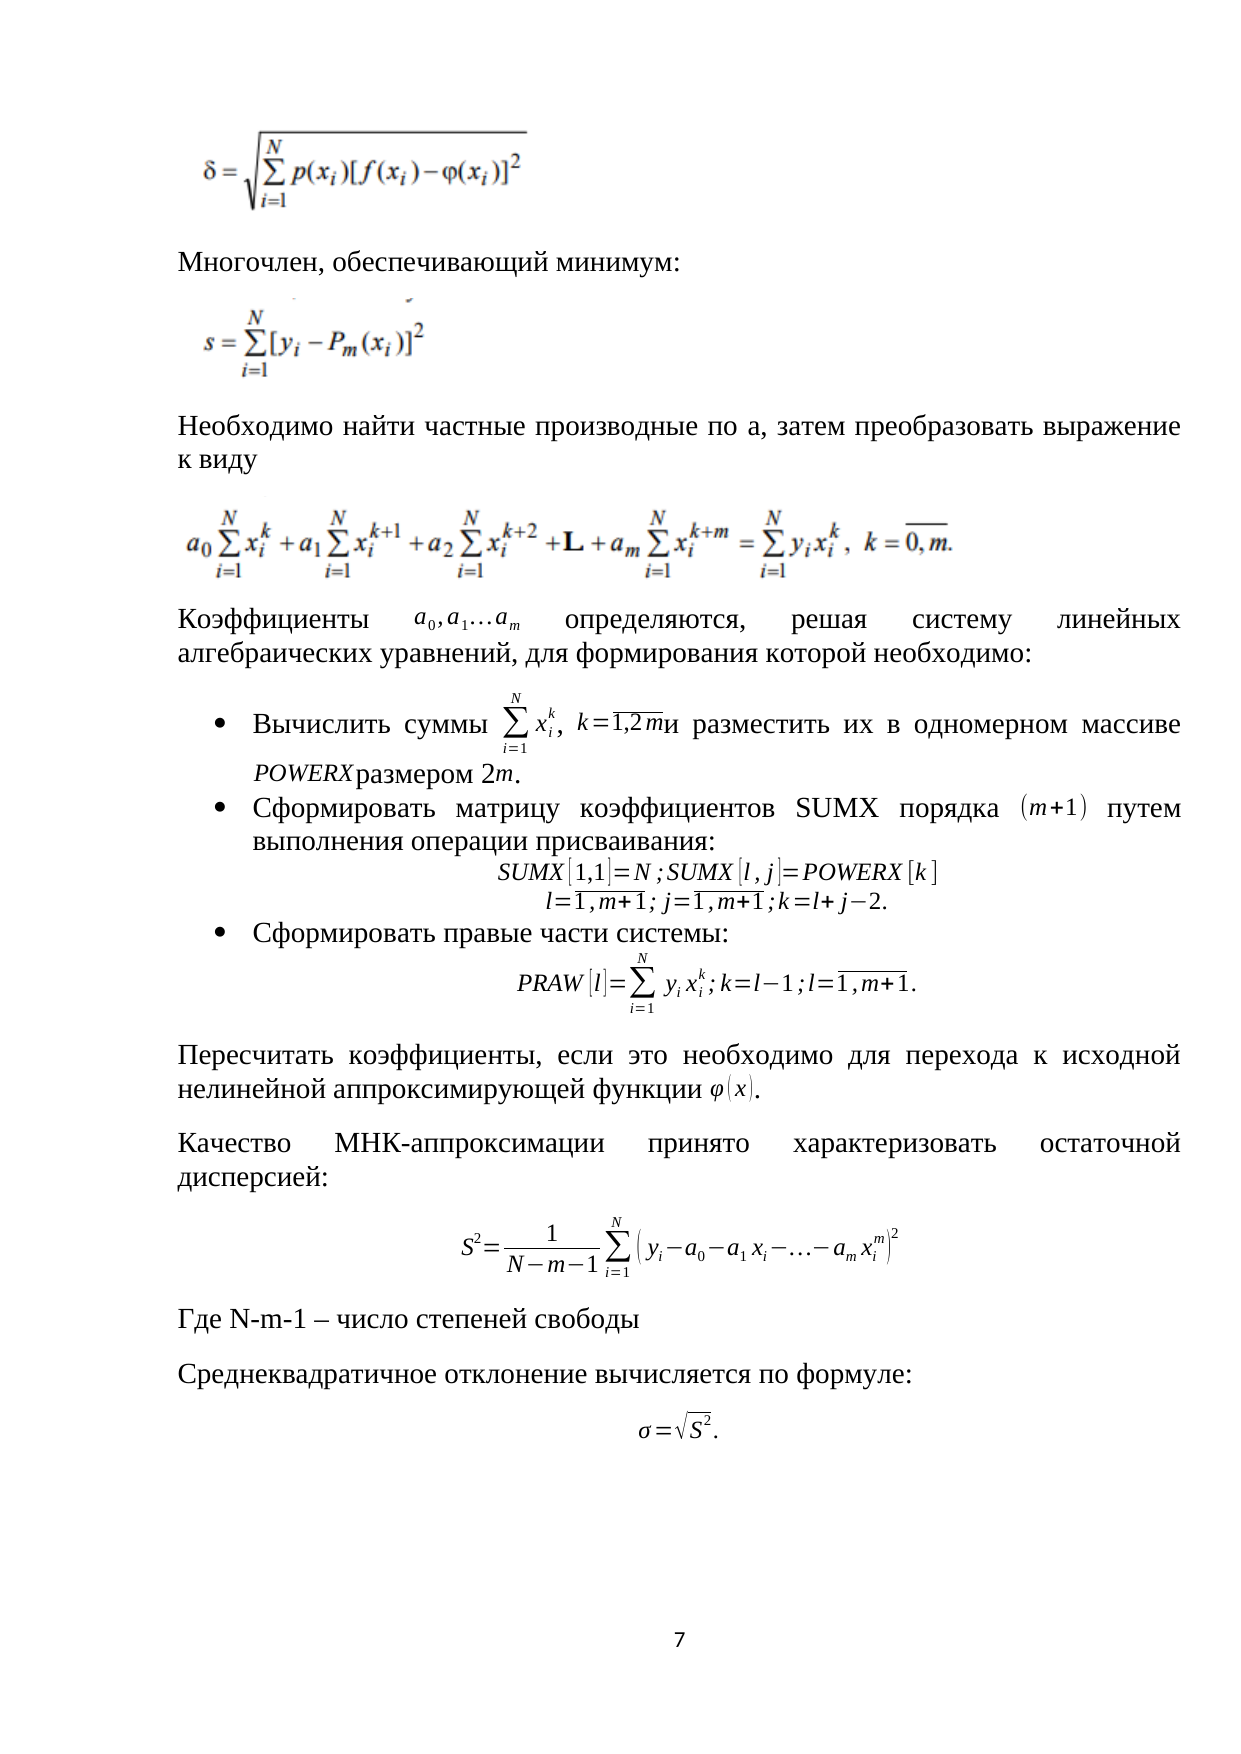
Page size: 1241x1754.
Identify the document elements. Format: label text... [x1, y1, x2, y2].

list Сформировать матрицу коэффициентов SUMX порядка путем выполнения операции присваивания: [215, 790, 1181, 857]
text Пересчитать коэффициенты, если это необходимо для перехода к исходной нелинейной аппроксимирующей функции . [177, 1037, 1181, 1104]
text Многочлен, обеспечивающий минимум: [177, 244, 1181, 277]
list Вычислить суммы , и разместить их в одномерном массиве размером 2. [215, 689, 1181, 790]
text Коэффициенты определяются, решая систему линейных алгебраических уравнений, для формирования которой необходимо: [177, 601, 1181, 668]
picture [177, 118, 532, 223]
picture [177, 298, 426, 388]
text Среднеквадратичное отклонение вычисляется по формуле: [177, 1356, 1181, 1389]
text Качество МНК-аппроксимации принято характеризовать остаточной дисперсией: [177, 1125, 1181, 1192]
picture [177, 496, 970, 581]
text Где N-m-1 – число степеней свободы [177, 1301, 1181, 1335]
list Сформировать правые части системы: [215, 916, 1181, 949]
text Необходимо найти частные производные по a, затем преобразовать выражение к виду [177, 408, 1181, 475]
